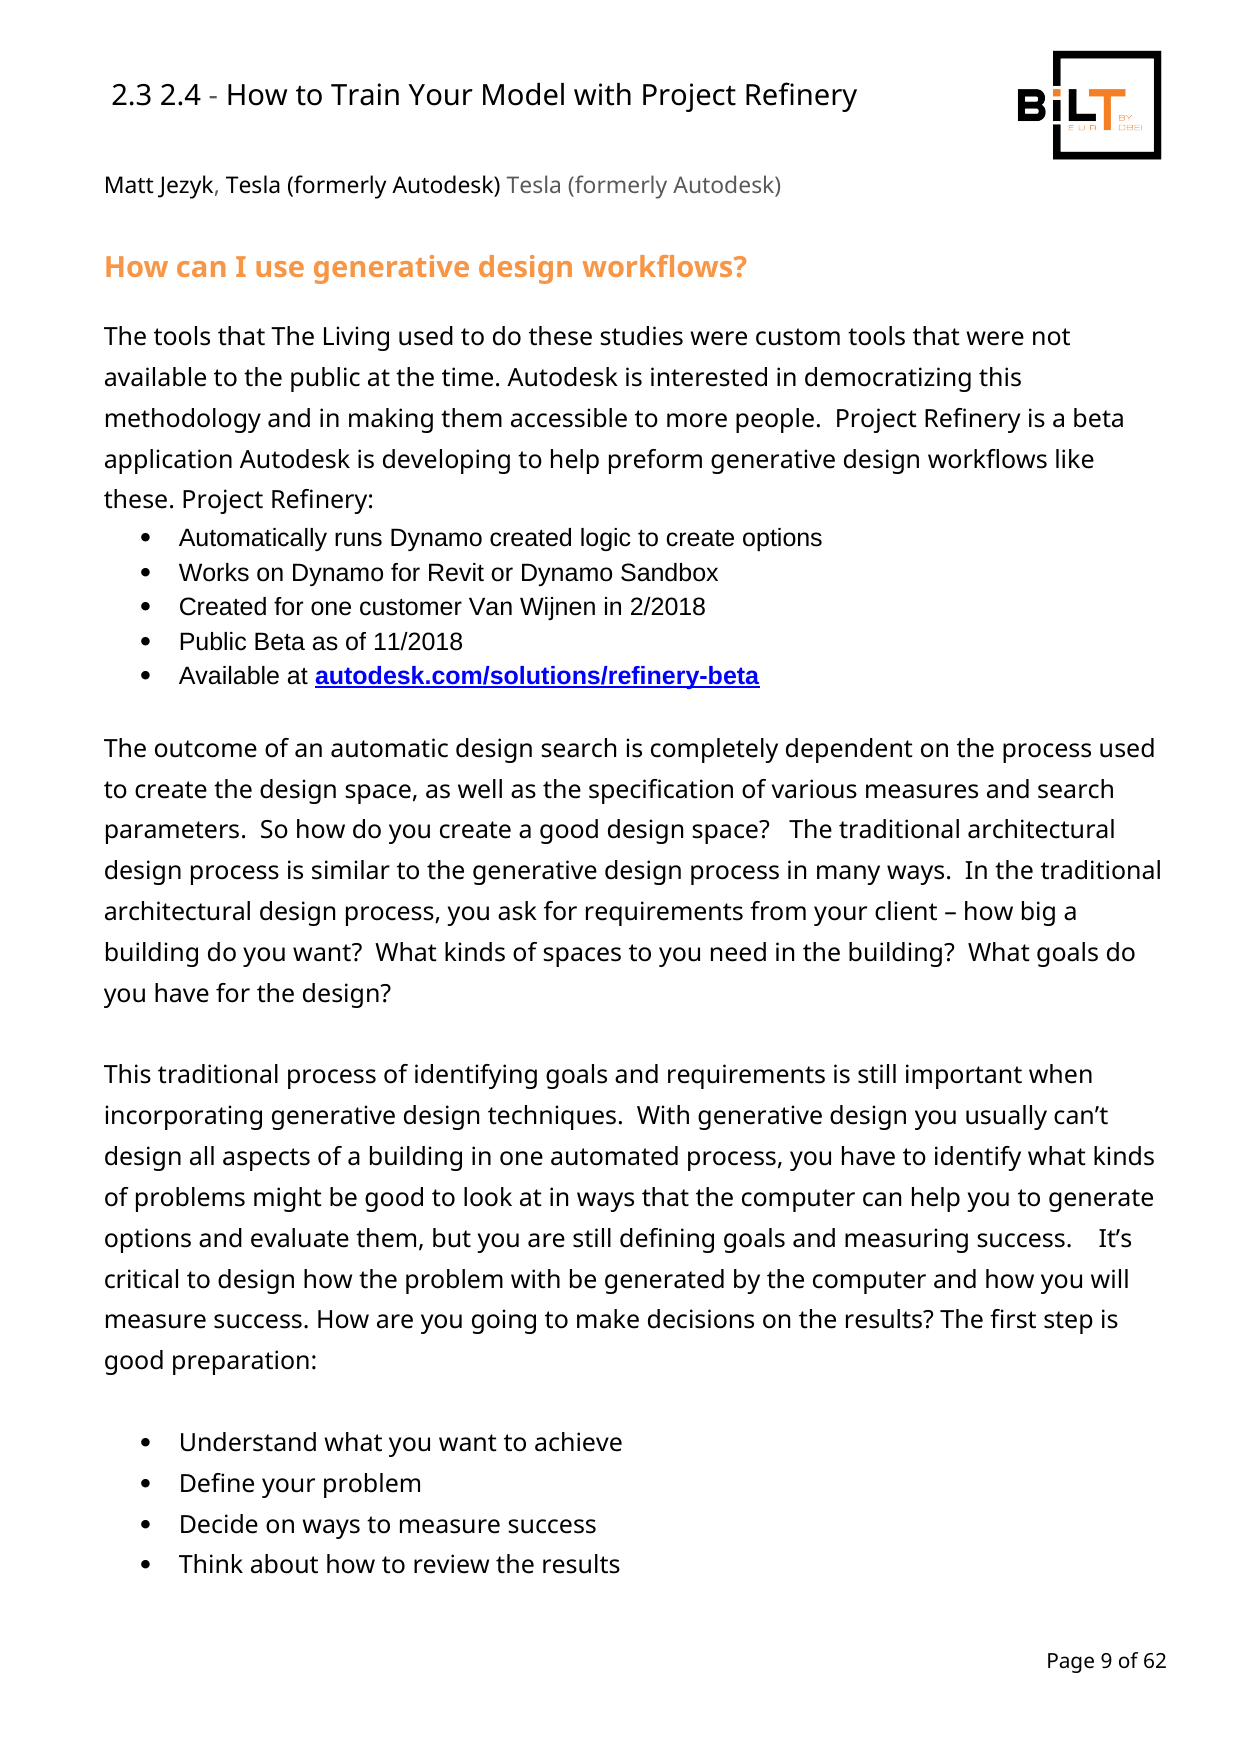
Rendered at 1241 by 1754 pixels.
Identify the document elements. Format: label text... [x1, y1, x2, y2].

list Automatically runs Dynamo created logic to create options [141, 523, 1167, 552]
list Available at autodesk.com/solutions/refinery-beta [141, 661, 1167, 690]
text The tools that The Living used to do these studies were custom tools that were not available to the public at the time. Autodesk is interested in democratizing this methodology and in making them accessible to more people. Project Refinery is a beta application Autodesk is developing to help preform generative design workflows like these. Project Refinery: [103, 319, 1167, 516]
list Public Beta as of 11/2018 [141, 627, 1167, 656]
subtitle How can I use generative design workflows? [103, 246, 1167, 286]
text The outcome of an automatic design search is completely dependent on the process used to create the design space, as well as the specification of various measures and search parameters. So how do you create a good design space? The traditional architectural design process is similar to the generative design process in many ways. In the traditional architectural design process, you ask for requirements from your client – how big a building do you want? What kinds of spaces to you need in the building? What goals do you have for the design? [103, 730, 1167, 1009]
text This traditional process of identifying goals and requirements is still important when incorporating generative design techniques. With generative design you usually can’t design all aspects of a building in one automated process, you have to identify what kinds of problems might be good to look at in ways that the computer can help you to generate options and evaluate them, but you are still defining goals and measuring success. It’s critical to design how the problem with be generated by the computer and how you will measure success. How are you going to make decisions on the results? The first step is good preparation: [103, 1057, 1167, 1377]
list Think about how to review the results [141, 1547, 1167, 1581]
list Define your problem [141, 1465, 1167, 1499]
list Understand what you want to achieve [141, 1424, 1167, 1459]
list Decide on ways to measure success [141, 1506, 1167, 1540]
list Works on Dynamo for Revit or Dynamo Sandbox [141, 558, 1167, 586]
picture [1009, 43, 1167, 163]
list Created for one customer Van Wijnen in 2/2018 [141, 592, 1167, 621]
